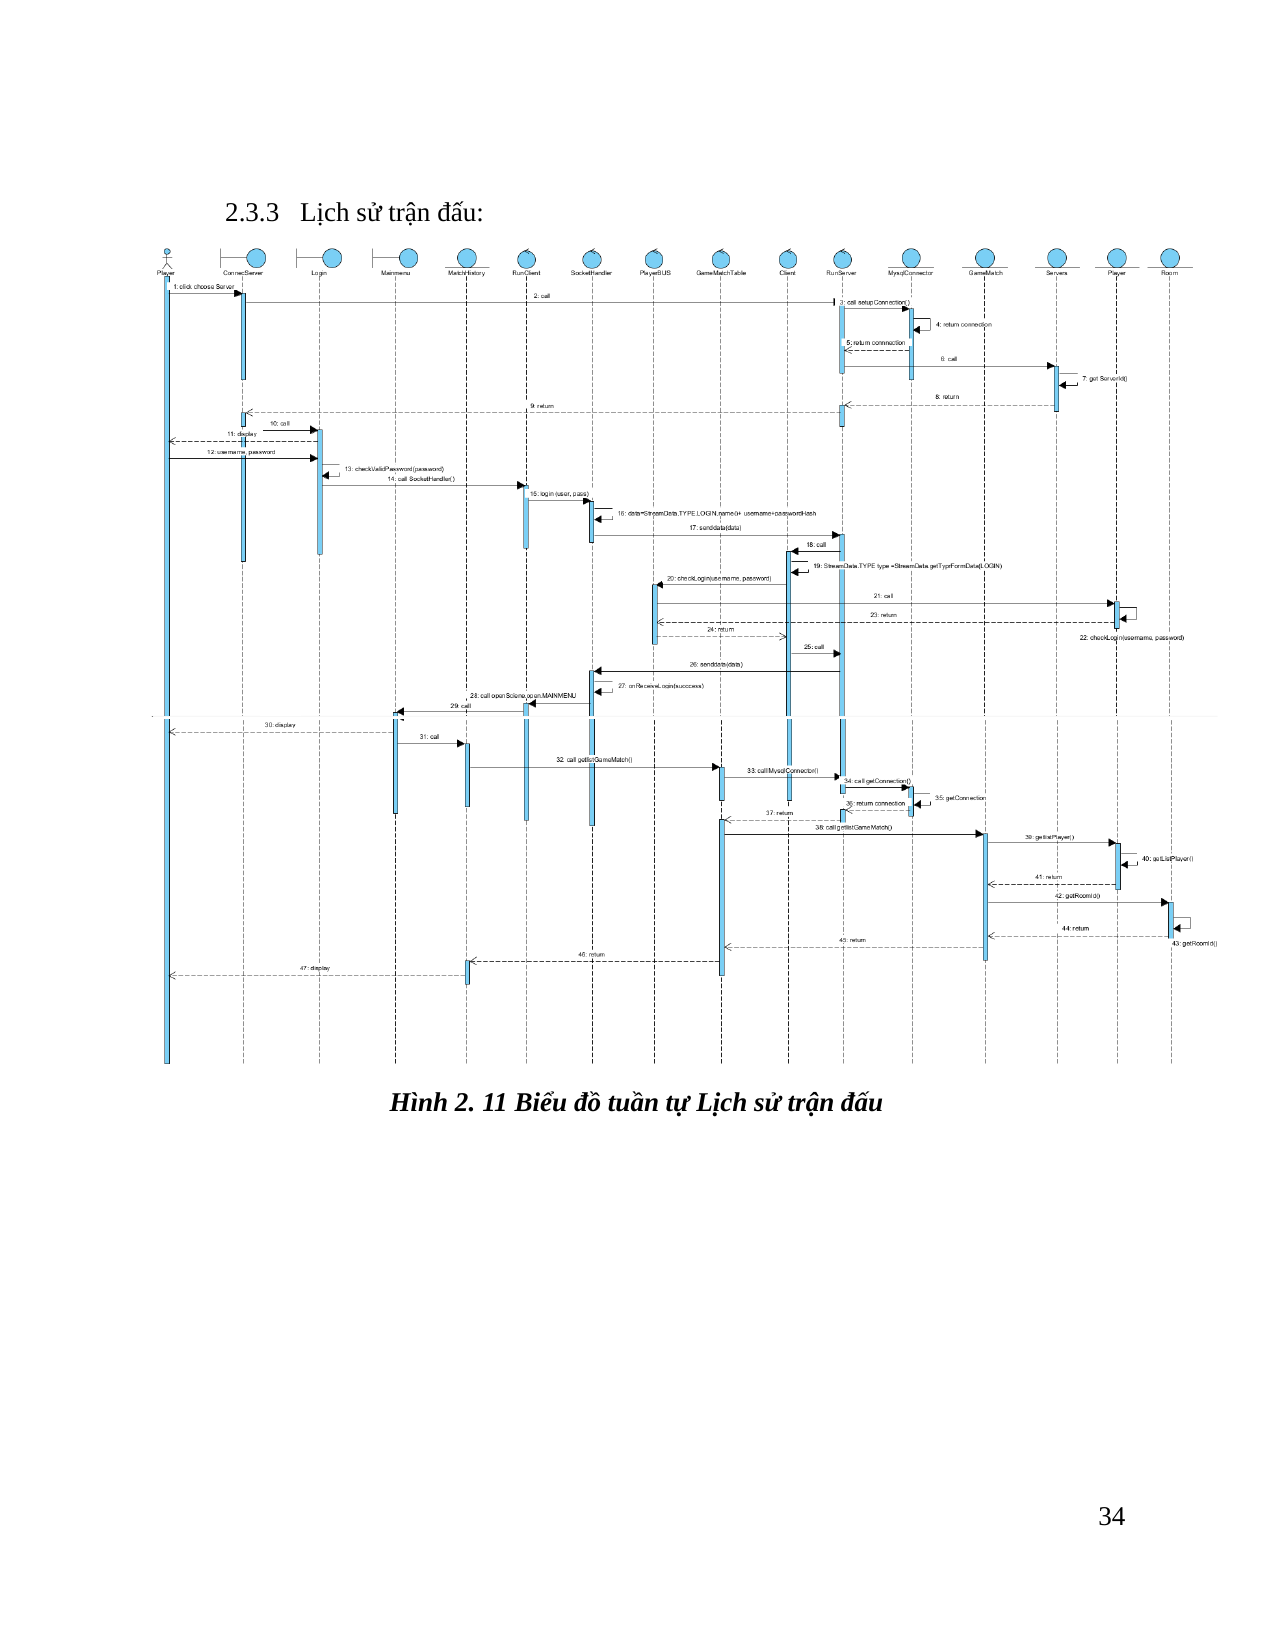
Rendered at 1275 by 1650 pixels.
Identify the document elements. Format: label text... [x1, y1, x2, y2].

picture [150, 242, 1218, 717]
picture [150, 719, 1222, 1071]
text Hình 2. 11 Biểu đồ tuần tự Lịch sử trận đấu [150, 1086, 1125, 1117]
subtitle Lịch sử trận đấu: [225, 196, 1125, 227]
